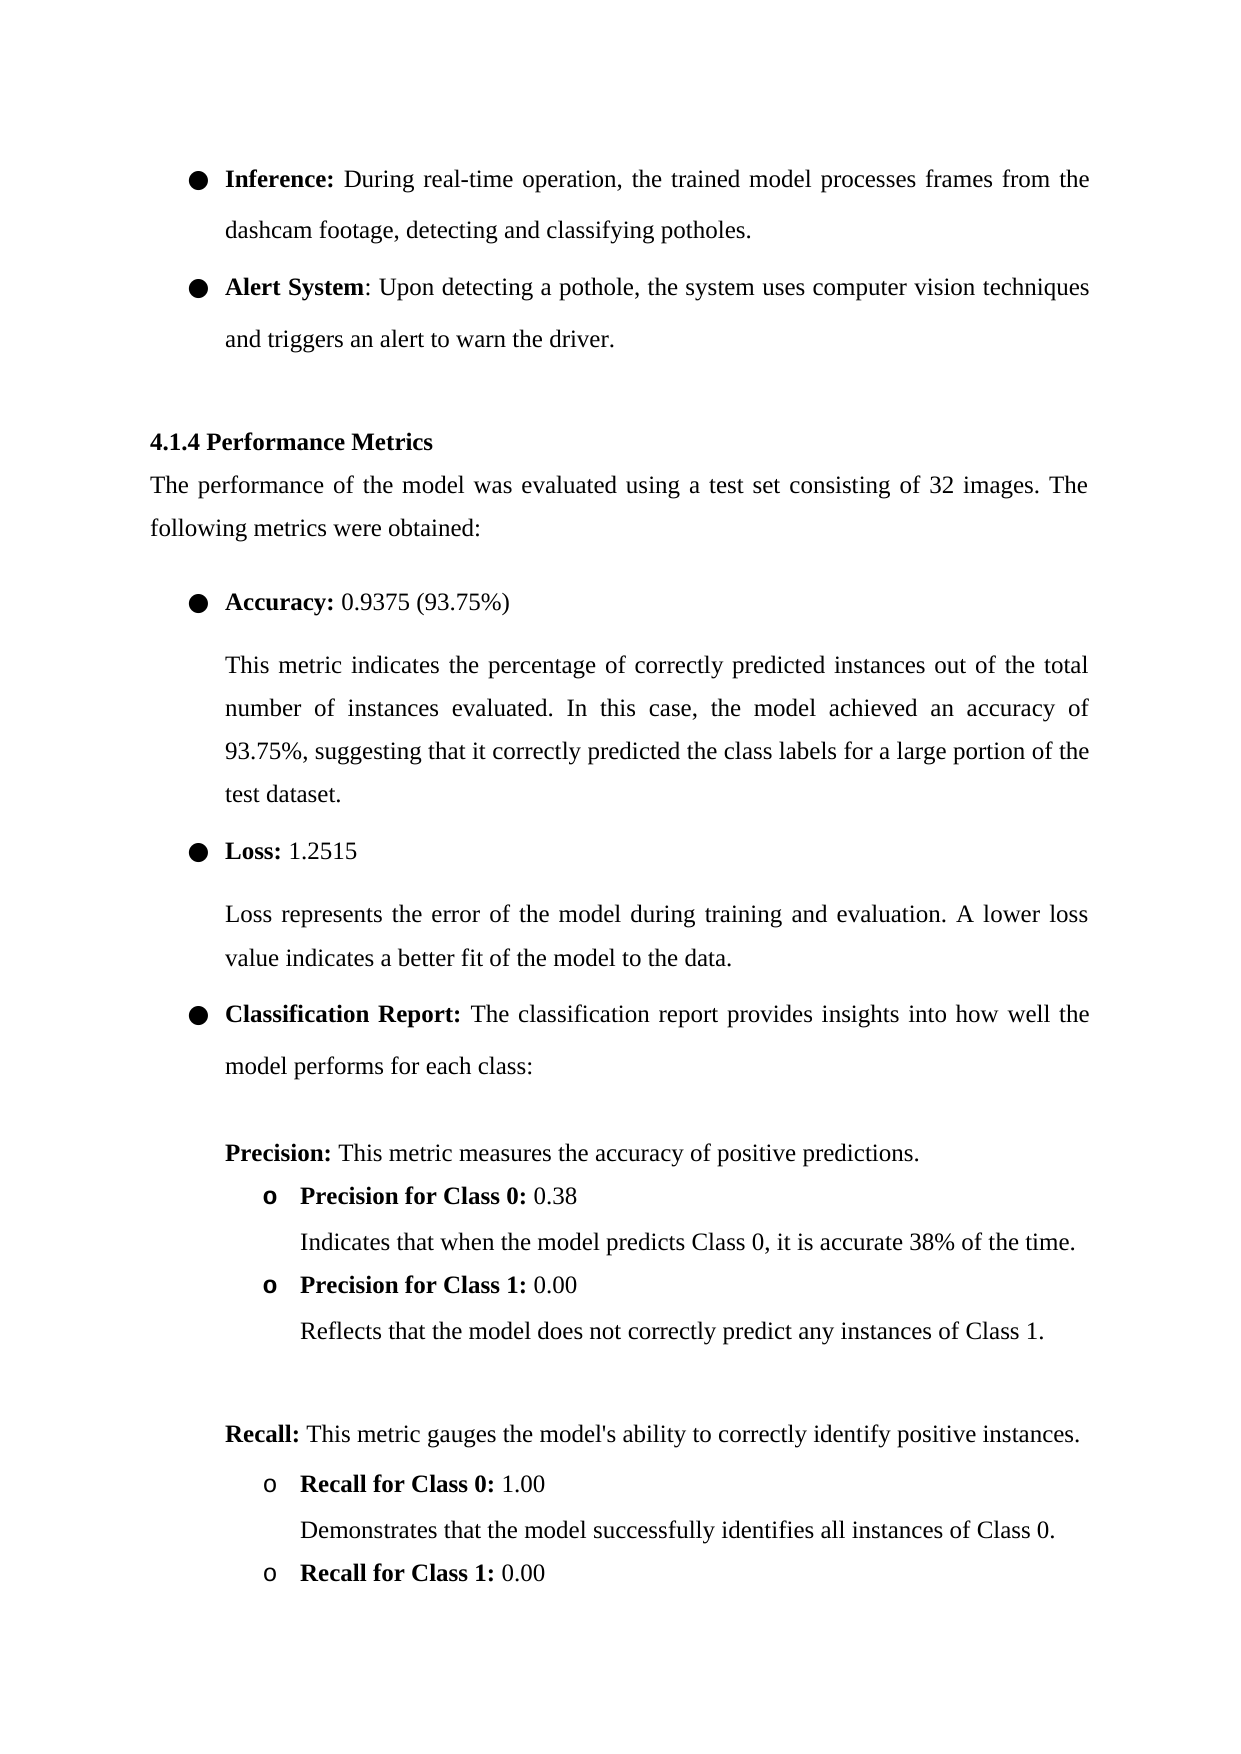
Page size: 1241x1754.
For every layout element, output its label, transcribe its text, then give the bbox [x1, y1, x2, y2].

list Accuracy: 0.9375 (93.75%) [187, 573, 1090, 624]
list Recall for Class 0: 1.00 [262, 1469, 1090, 1500]
text Demonstrates that the model successfully identifies all instances of Class 0. [300, 1515, 1090, 1544]
text This metric indicates the percentage of correctly predicted instances out of the total number of instances evaluated. In this case, the model achieved an accuracy of 93.75%, suggesting that it correctly predicted the class labels for a large portion of the test dataset. [225, 650, 1090, 808]
list Precision for Class 0: 0.38 [262, 1181, 1090, 1212]
list Classification Report: The classification report provides insights into how well the model performs for each class: [187, 986, 1090, 1080]
list Loss: 1.2515 [187, 823, 1090, 874]
list Alert System: Upon detecting a pothole, the system uses computer vision techniques and triggers an alert to warn the driver. [187, 259, 1090, 353]
list Inference: During real-time operation, the trained model processes frames from the dashcam footage, detecting and classifying potholes. [187, 150, 1090, 244]
text The performance of the model was evaluated using a test set consisting of 32 images. The following metrics were obtained: [150, 470, 1090, 542]
text 4.1.4 Performance Metrics [150, 427, 1090, 456]
text Recall: This metric gauges the model's ability to correctly identify positive instances. [150, 1419, 1090, 1448]
list Recall for Class 1: 0.00 [262, 1558, 1090, 1589]
text Loss represents the error of the model during training and evaluation. A lower loss value indicates a better fit of the model to the data. [225, 899, 1090, 971]
text Reflects that the model does not correctly predict any instances of Class 1. [300, 1316, 1090, 1345]
list Precision for Class 1: 0.00 [262, 1270, 1090, 1301]
text Precision: This metric measures the accuracy of positive predictions. [225, 1138, 1090, 1166]
text Indicates that when the model predicts Class 0, it is accurate 38% of the time. [300, 1227, 1090, 1256]
